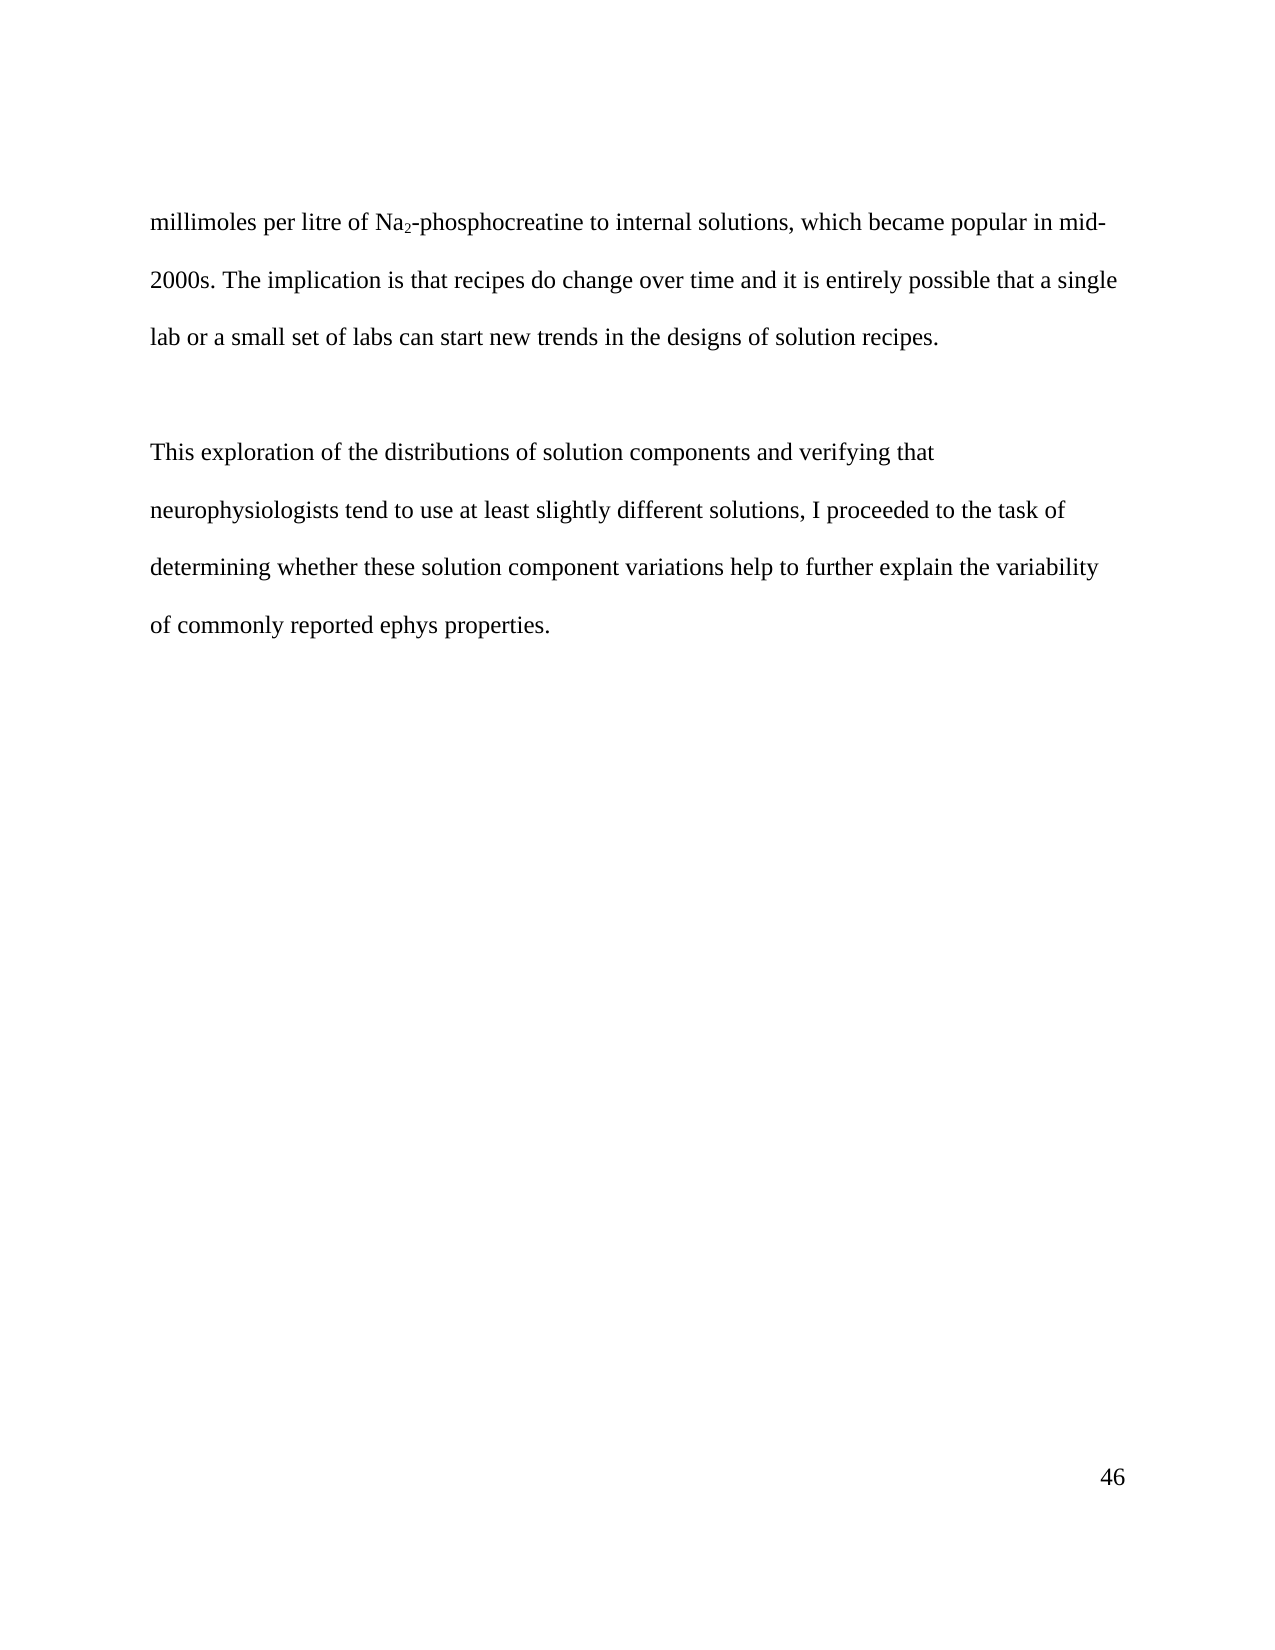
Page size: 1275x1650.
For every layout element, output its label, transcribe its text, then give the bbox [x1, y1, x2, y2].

text millimoles per litre of Na2-phosphocreatine to internal solutions, which became popular in mid-2000s. The implication is that recipes do change over time and it is entirely possible that a single lab or a small set of labs can start new trends in the designs of solution recipes. [150, 207, 1125, 351]
text This exploration of the distributions of solution components and verifying that neurophysiologists tend to use at least slightly different solutions, I proceeded to the task of determining whether these solution component variations help to further explain the variability of commonly reported ephys properties. [150, 437, 1125, 639]
